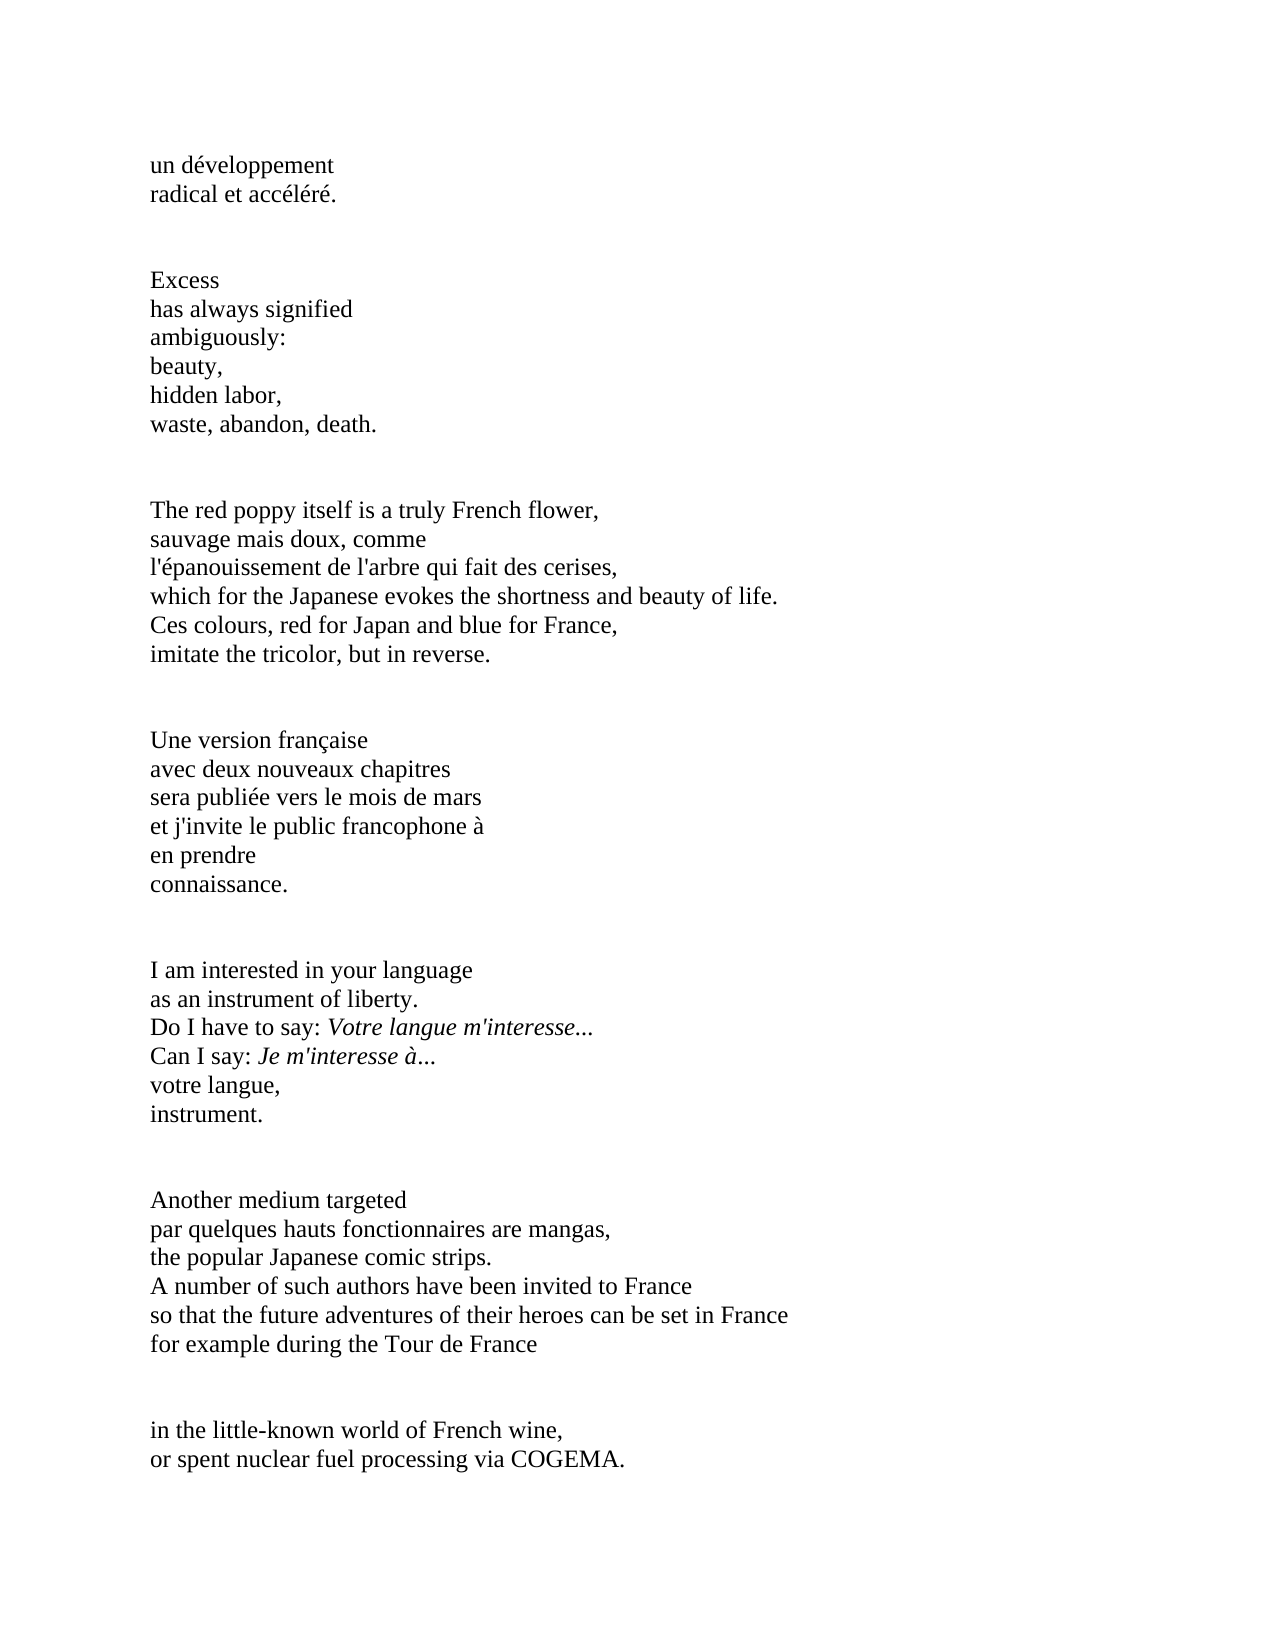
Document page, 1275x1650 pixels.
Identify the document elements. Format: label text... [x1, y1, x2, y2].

text the popular Japanese comic strips. [150, 1242, 1125, 1271]
text radical et accéléré. [150, 179, 1125, 207]
text votre langue, [150, 1070, 1125, 1099]
text imitate the tricolor, but in reverse. [150, 639, 1125, 667]
text sauvage mais doux, comme [150, 524, 1125, 552]
text Une version française [150, 725, 1125, 754]
text which for the Japanese evokes the shortness and beauty of life. [150, 581, 1125, 610]
text ambiguously: [150, 322, 1125, 351]
text for example during the Tour de France [150, 1329, 1125, 1357]
text par quelques hauts fonctionnaires are mangas, [150, 1214, 1125, 1242]
text as an instrument of liberty. [150, 984, 1125, 1012]
text l'épanouissement de l'arbre qui fait des cerises, [150, 552, 1125, 581]
text Excess [150, 265, 1125, 294]
text Do I have to say: Votre langue m'interesse... [150, 1012, 1125, 1041]
text The red poppy itself is a truly French flower, [150, 495, 1125, 524]
text Ces colours, red for Japan and blue for France, [150, 610, 1125, 639]
text beauty, [150, 351, 1125, 380]
text connaissance. [150, 869, 1125, 897]
text et j'invite le public francophone à [150, 811, 1125, 840]
text un développement [150, 150, 1125, 179]
text Can I say: Je m'interesse à... [150, 1041, 1125, 1070]
text has always signified [150, 294, 1125, 322]
text in the little-known world of French wine, [150, 1415, 1125, 1444]
text or spent nuclear fuel processing via COGEMA. [150, 1444, 1125, 1472]
text A number of such authors have been invited to France [150, 1271, 1125, 1300]
text sera publiée vers le mois de mars [150, 782, 1125, 811]
text en prendre [150, 840, 1125, 869]
text avec deux nouveaux chapitres [150, 754, 1125, 782]
text Another medium targeted [150, 1185, 1125, 1214]
text hidden labor, [150, 380, 1125, 409]
text instrument. [150, 1099, 1125, 1127]
text waste, abandon, death. [150, 409, 1125, 437]
text I am interested in your language [150, 955, 1125, 984]
text so that the future adventures of their heroes can be set in France [150, 1300, 1125, 1329]
